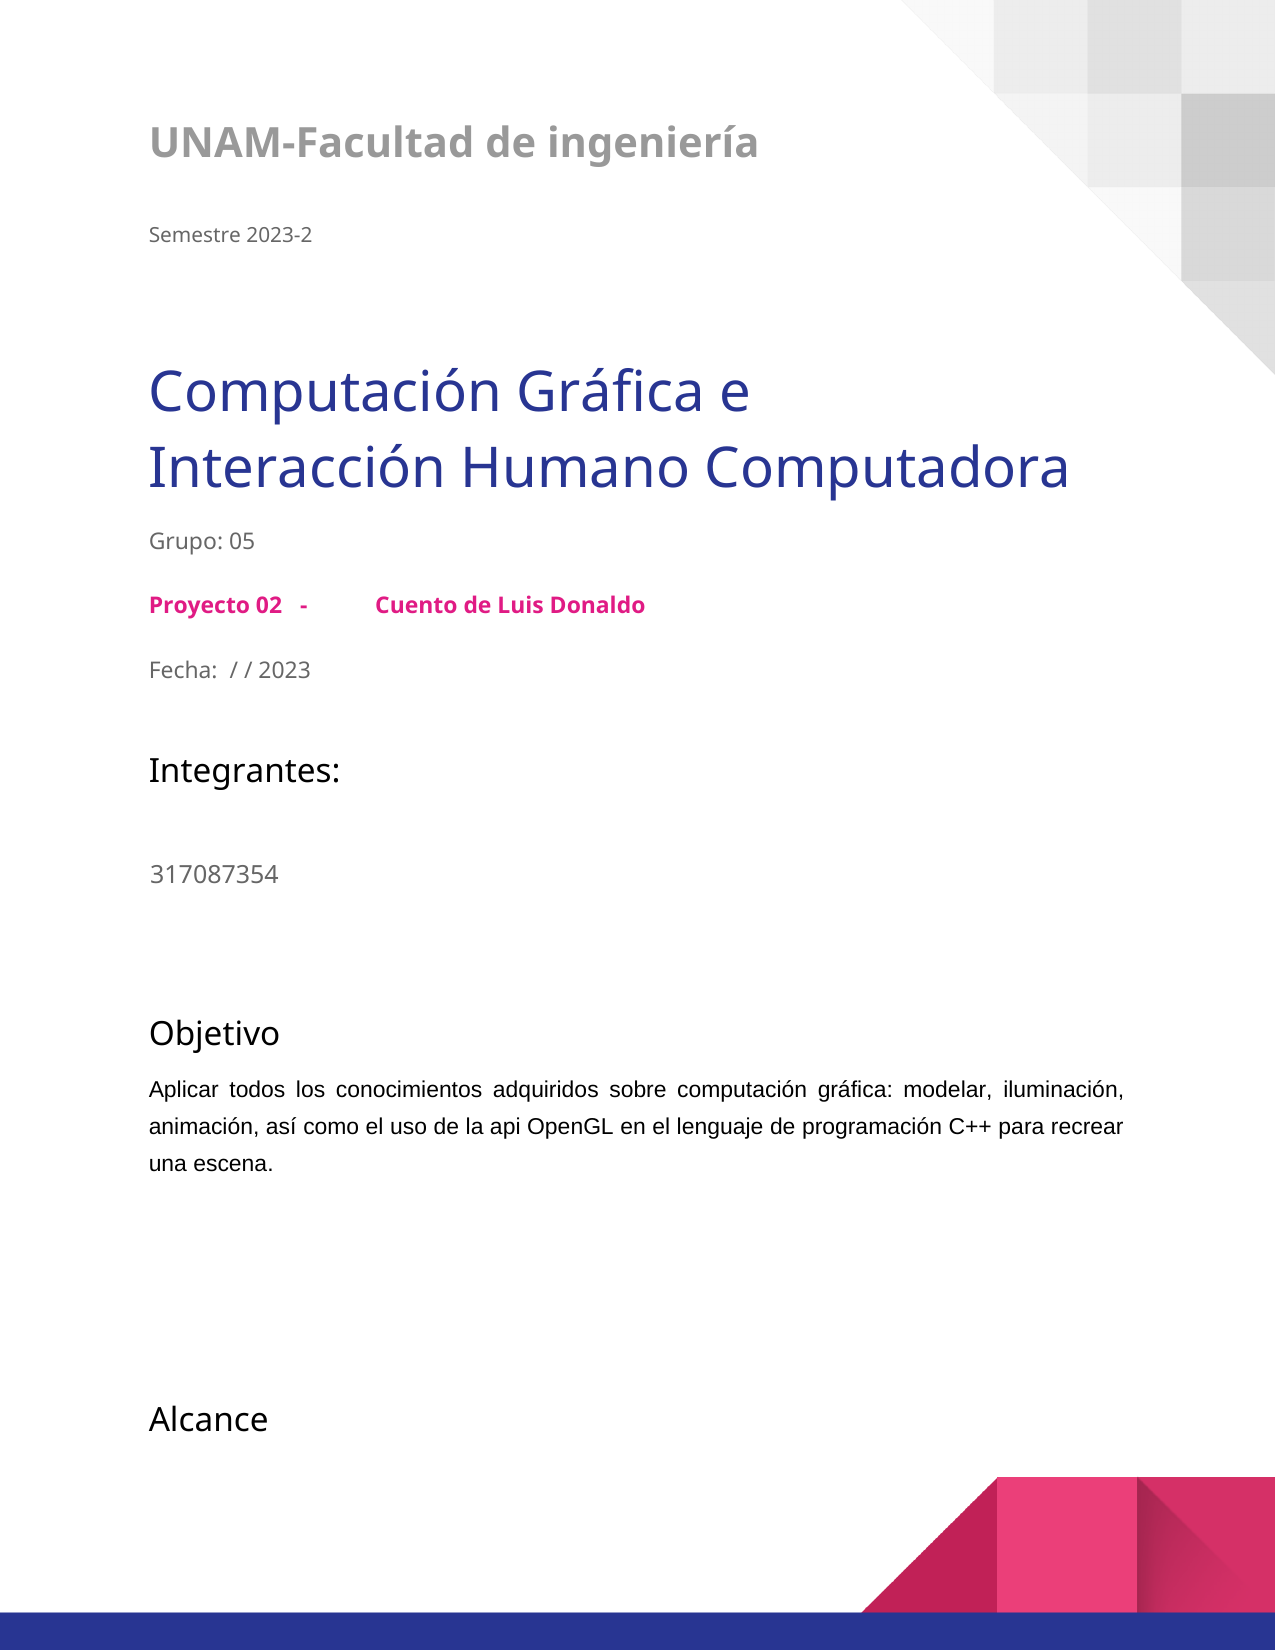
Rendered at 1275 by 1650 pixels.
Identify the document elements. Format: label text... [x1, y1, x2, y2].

title Computación Gráfica e Interacción Humano Computadora [148, 351, 1125, 504]
subtitle Proyecto 02 - Cuento de Luis Donaldo [148, 589, 1125, 621]
text 317087354 [150, 857, 1125, 891]
subtitle Alcance [148, 1396, 1125, 1441]
subtitle Objetivo [148, 1010, 1125, 1056]
text Aplicar todos los conocimientos adquiridos sobre computación gráfica: modelar, iluminación, animación, así como el uso de la api OpenGL en el lenguaje de programación C++ para recrear una escena. [148, 1076, 1125, 1176]
text Semestre 2023-2 [148, 220, 1125, 248]
picture [900, 0, 1275, 375]
text Grupo: 05 [148, 525, 1125, 556]
text UNAM-Facultad de ingeniería [148, 112, 1125, 169]
subtitle Integrantes: [148, 747, 1125, 792]
picture [0, 1475, 1275, 1650]
text Fecha: / / 2023 [148, 654, 1125, 685]
